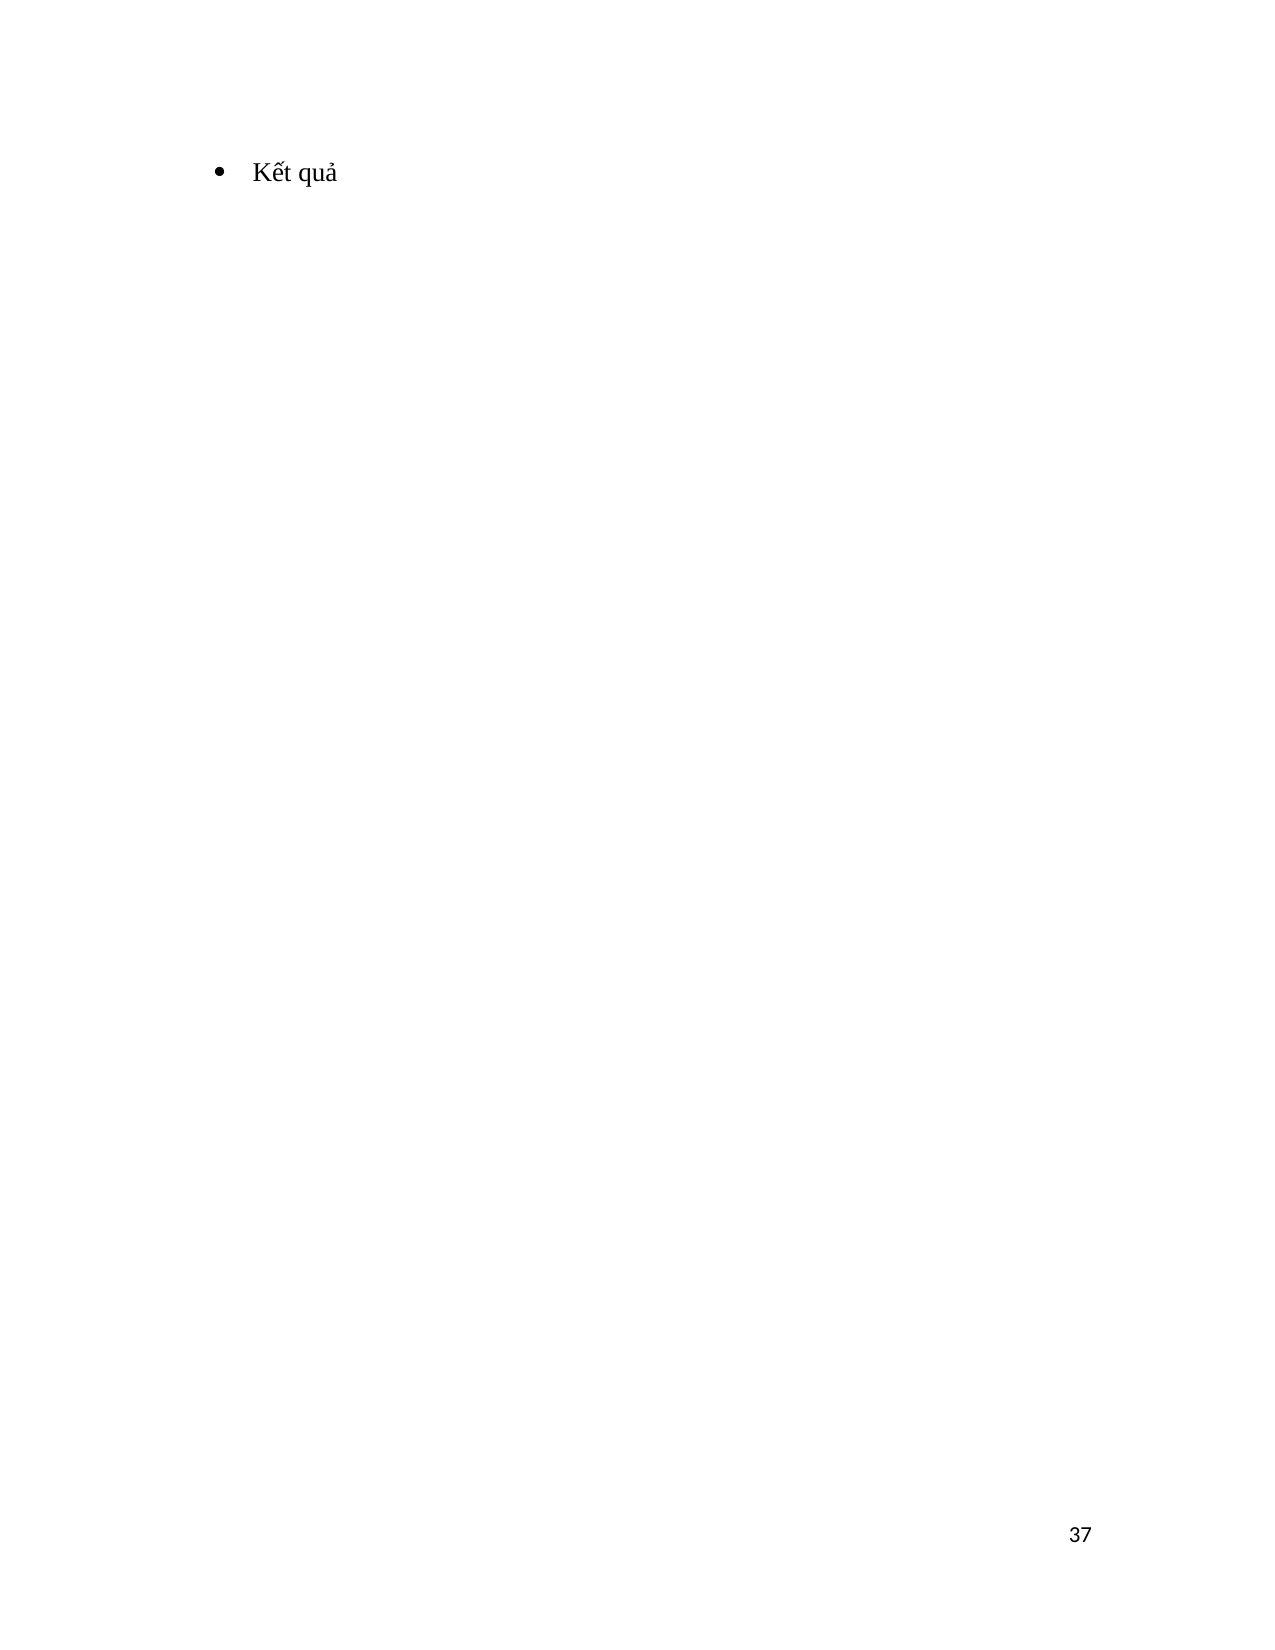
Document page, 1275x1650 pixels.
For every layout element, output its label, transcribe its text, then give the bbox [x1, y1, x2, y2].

list Kết quả [215, 156, 1250, 187]
